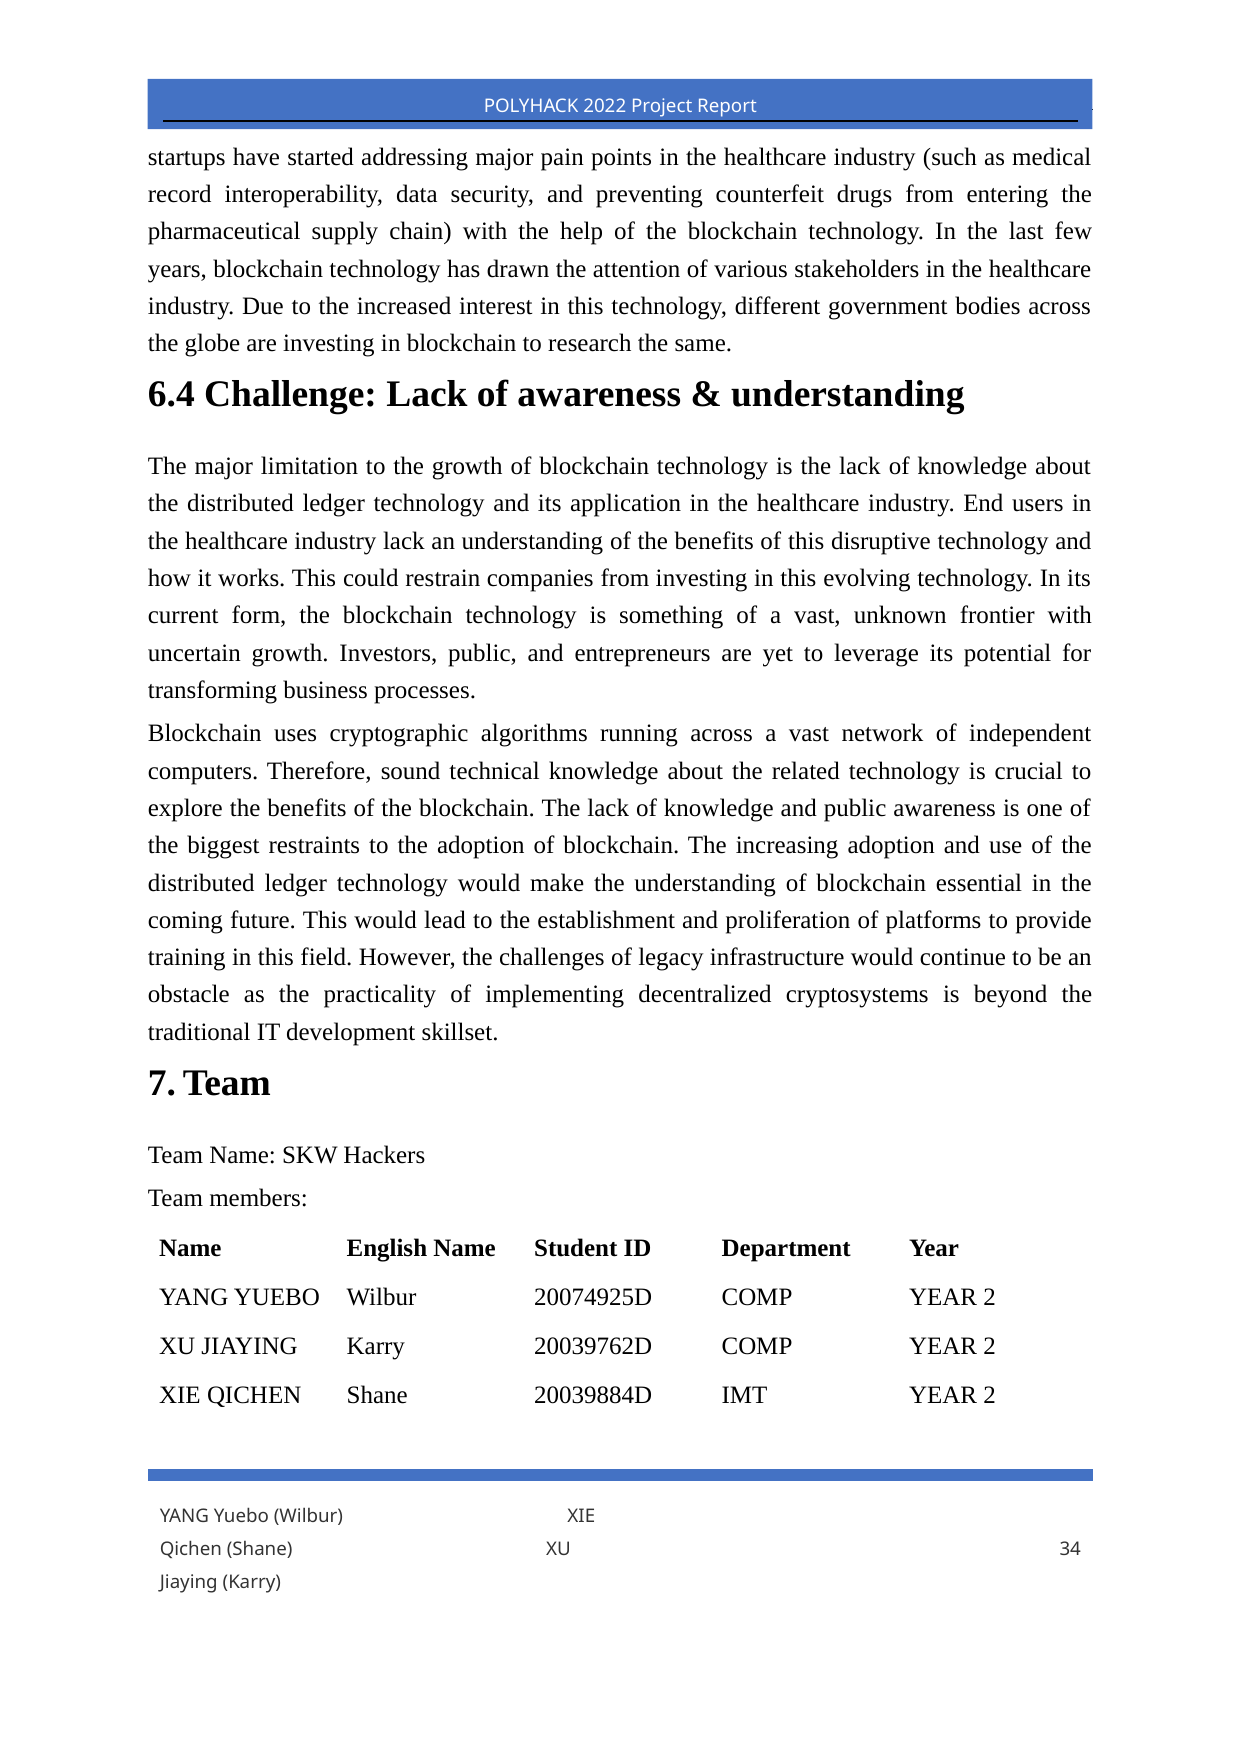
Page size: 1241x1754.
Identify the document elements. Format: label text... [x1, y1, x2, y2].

table_cell XU JIAYING [148, 1325, 335, 1374]
text Team members: [148, 1183, 1093, 1212]
table_cell Wilbur [335, 1276, 523, 1325]
subtitle 6.4 Challenge: Lack of awareness & understanding [148, 372, 1093, 415]
table_cell 20039884D [523, 1374, 710, 1423]
table_cell IMT [710, 1374, 898, 1423]
table_cell YEAR 2 [898, 1374, 1085, 1423]
text Blockchain uses cryptographic algorithms running across a vast network of independent computers. Therefore, sound technical knowledge about the related technology is crucial to explore the benefits of the blockchain. The lack of knowledge and public awareness is one of the biggest restraints to the adoption of blockchain. The increasing adoption and use of the distributed ledger technology would make the understanding of blockchain essential in the coming future. This would lead to the establishment and proliferation of platforms to provide training in this field. However, the challenges of legacy infrastructure would continue to be an obstacle as the practicality of implementing decentralized cryptosystems is beyond the traditional IT development skillset. [148, 718, 1093, 1046]
subtitle Team [148, 1060, 1093, 1103]
table_cell Shane [335, 1374, 523, 1423]
table_cell 20039762D [523, 1325, 710, 1374]
table_cell 20074925D [523, 1276, 710, 1325]
table_header Year [898, 1227, 1085, 1276]
table_cell Karry [335, 1325, 523, 1374]
table_cell YANG YUEBO [148, 1276, 335, 1325]
text Team Name: SKW Hackers [148, 1140, 1093, 1169]
table_header Student ID [523, 1227, 710, 1276]
table_cell YEAR 2 [898, 1325, 1085, 1374]
table_cell COMP [710, 1276, 898, 1325]
text The major limitation to the growth of blockchain technology is the lack of knowledge about the distributed ledger technology and its application in the healthcare industry. End users in the healthcare industry lack an understanding of the benefits of this disruptive technology and how it works. This could restrain companies from investing in this evolving technology. In its current form, the blockchain technology is something of a vast, unknown frontier with uncertain growth. Investors, public, and entrepreneurs are yet to leverage its potential for transforming business processes. [148, 451, 1093, 704]
table_header Name [148, 1227, 335, 1276]
table_header Department [710, 1227, 898, 1276]
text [148, 142, 1093, 357]
table_cell XIE QICHEN [148, 1374, 335, 1423]
table_header English Name [335, 1227, 523, 1276]
table_cell COMP [710, 1325, 898, 1374]
table_cell YEAR 2 [898, 1276, 1085, 1325]
